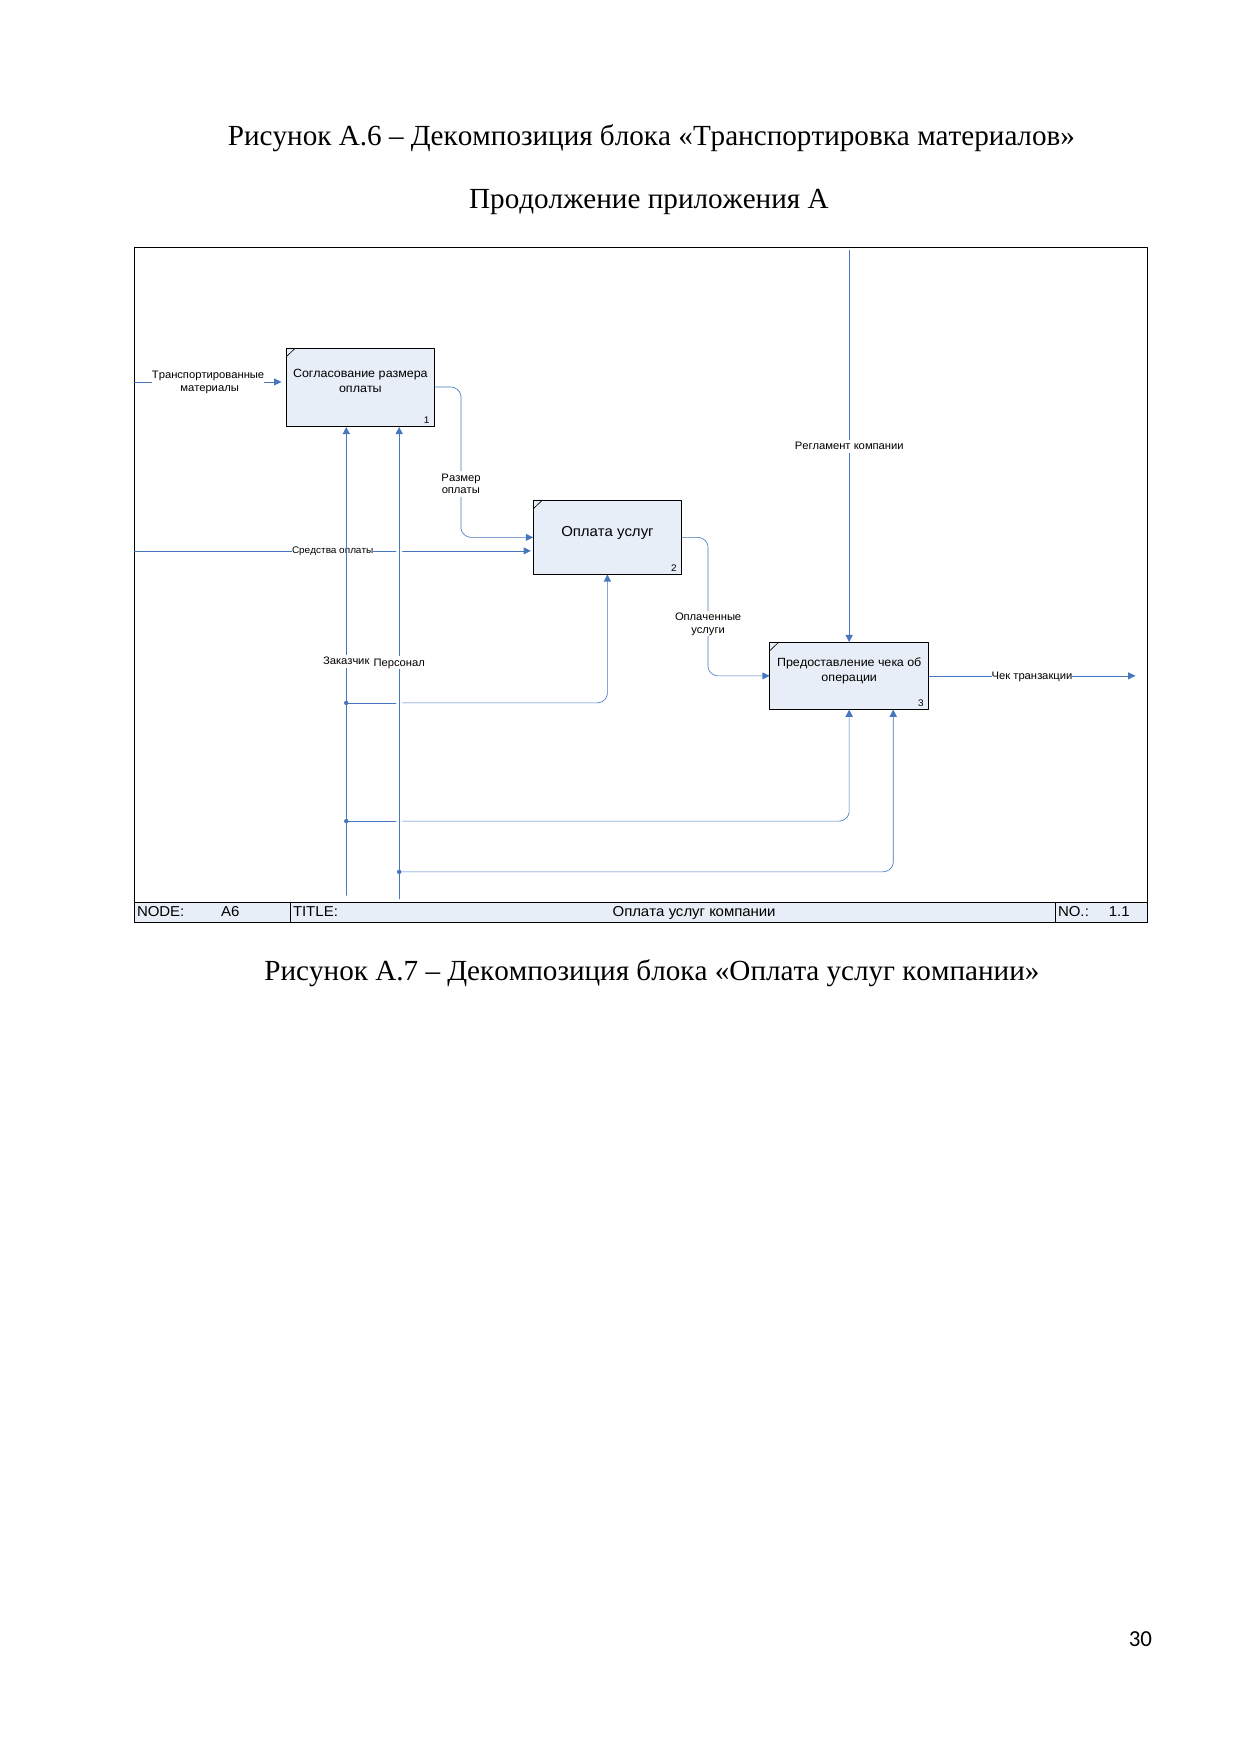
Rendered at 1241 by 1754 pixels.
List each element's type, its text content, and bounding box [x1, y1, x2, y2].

text Продолжение приложения А [177, 182, 1152, 215]
text Рисунок А.6 – Декомпозиция блока «Транспортировка материалов» [133, 118, 1152, 152]
text Рисунок А.7 – Декомпозиция блока «Оплата услуг компании» [133, 953, 1152, 987]
